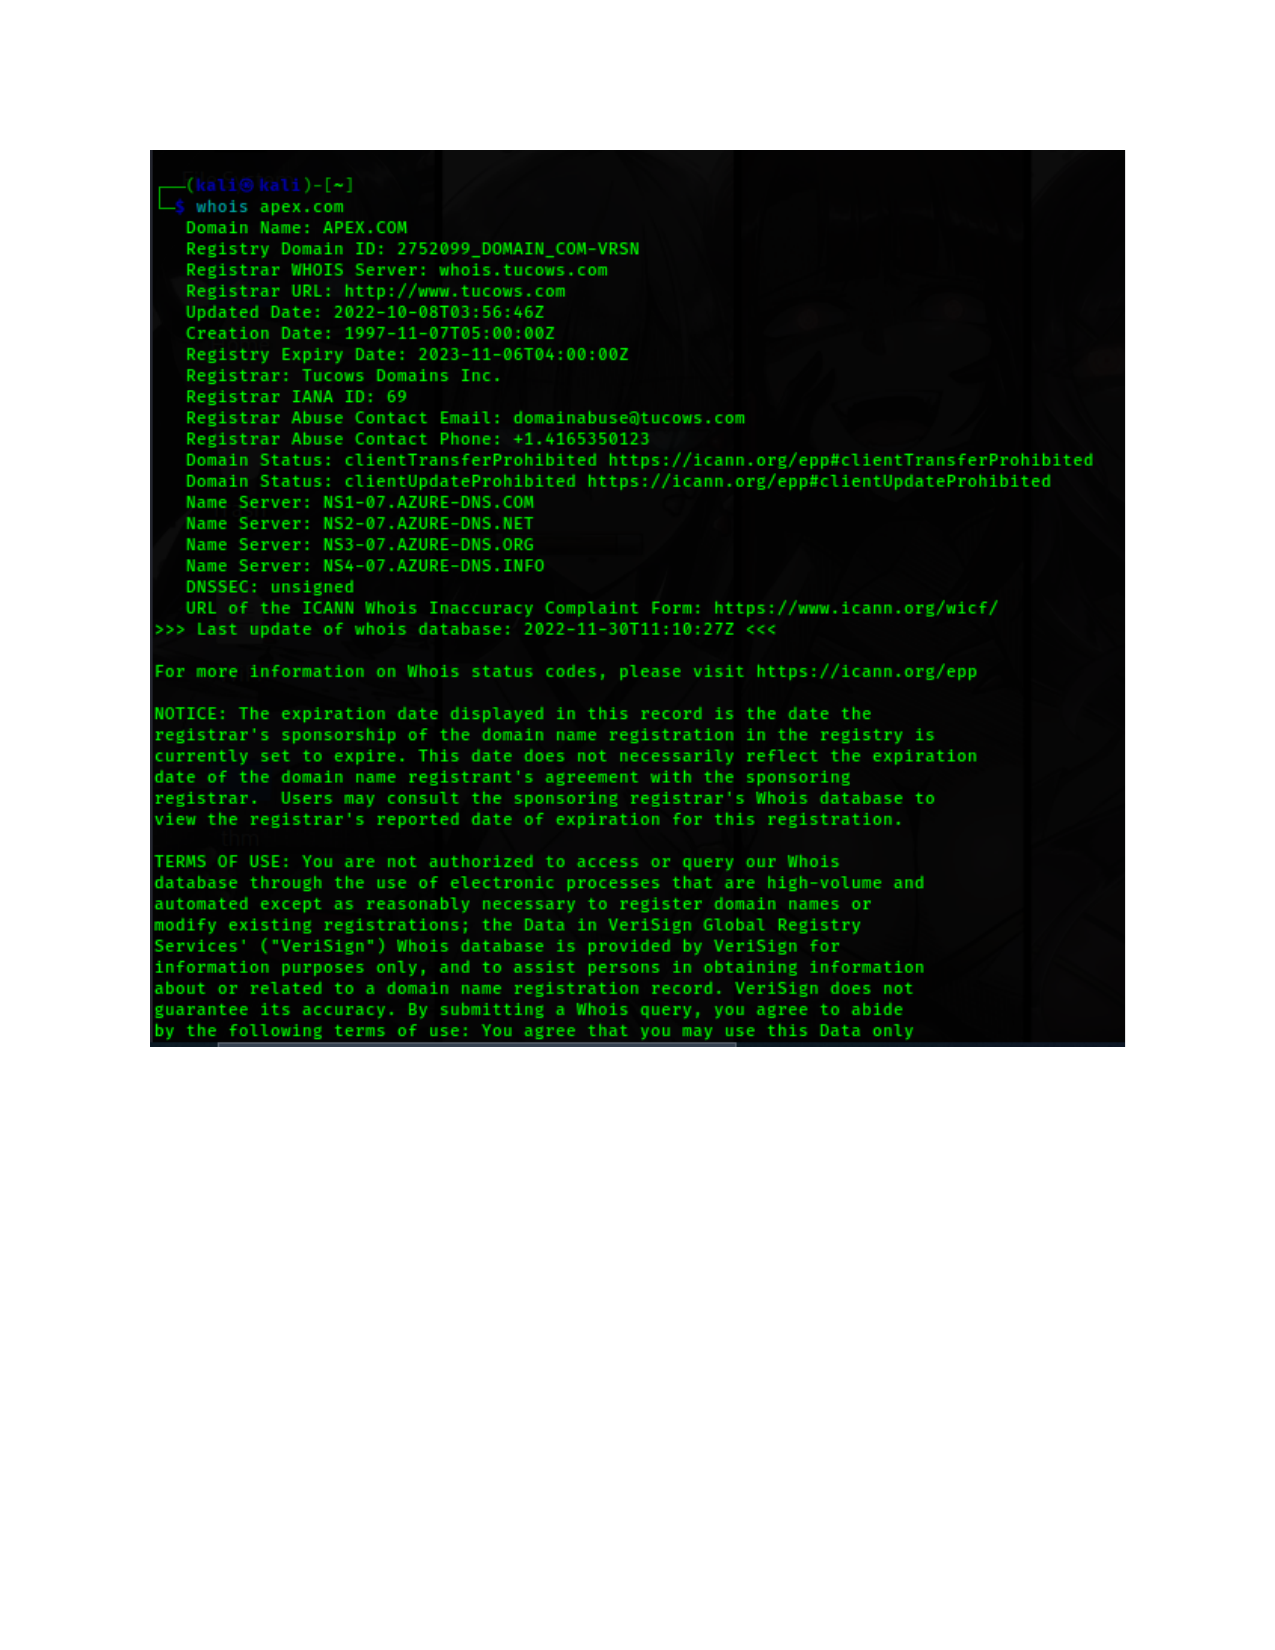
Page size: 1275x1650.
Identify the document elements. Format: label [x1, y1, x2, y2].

picture [150, 150, 1125, 1047]
